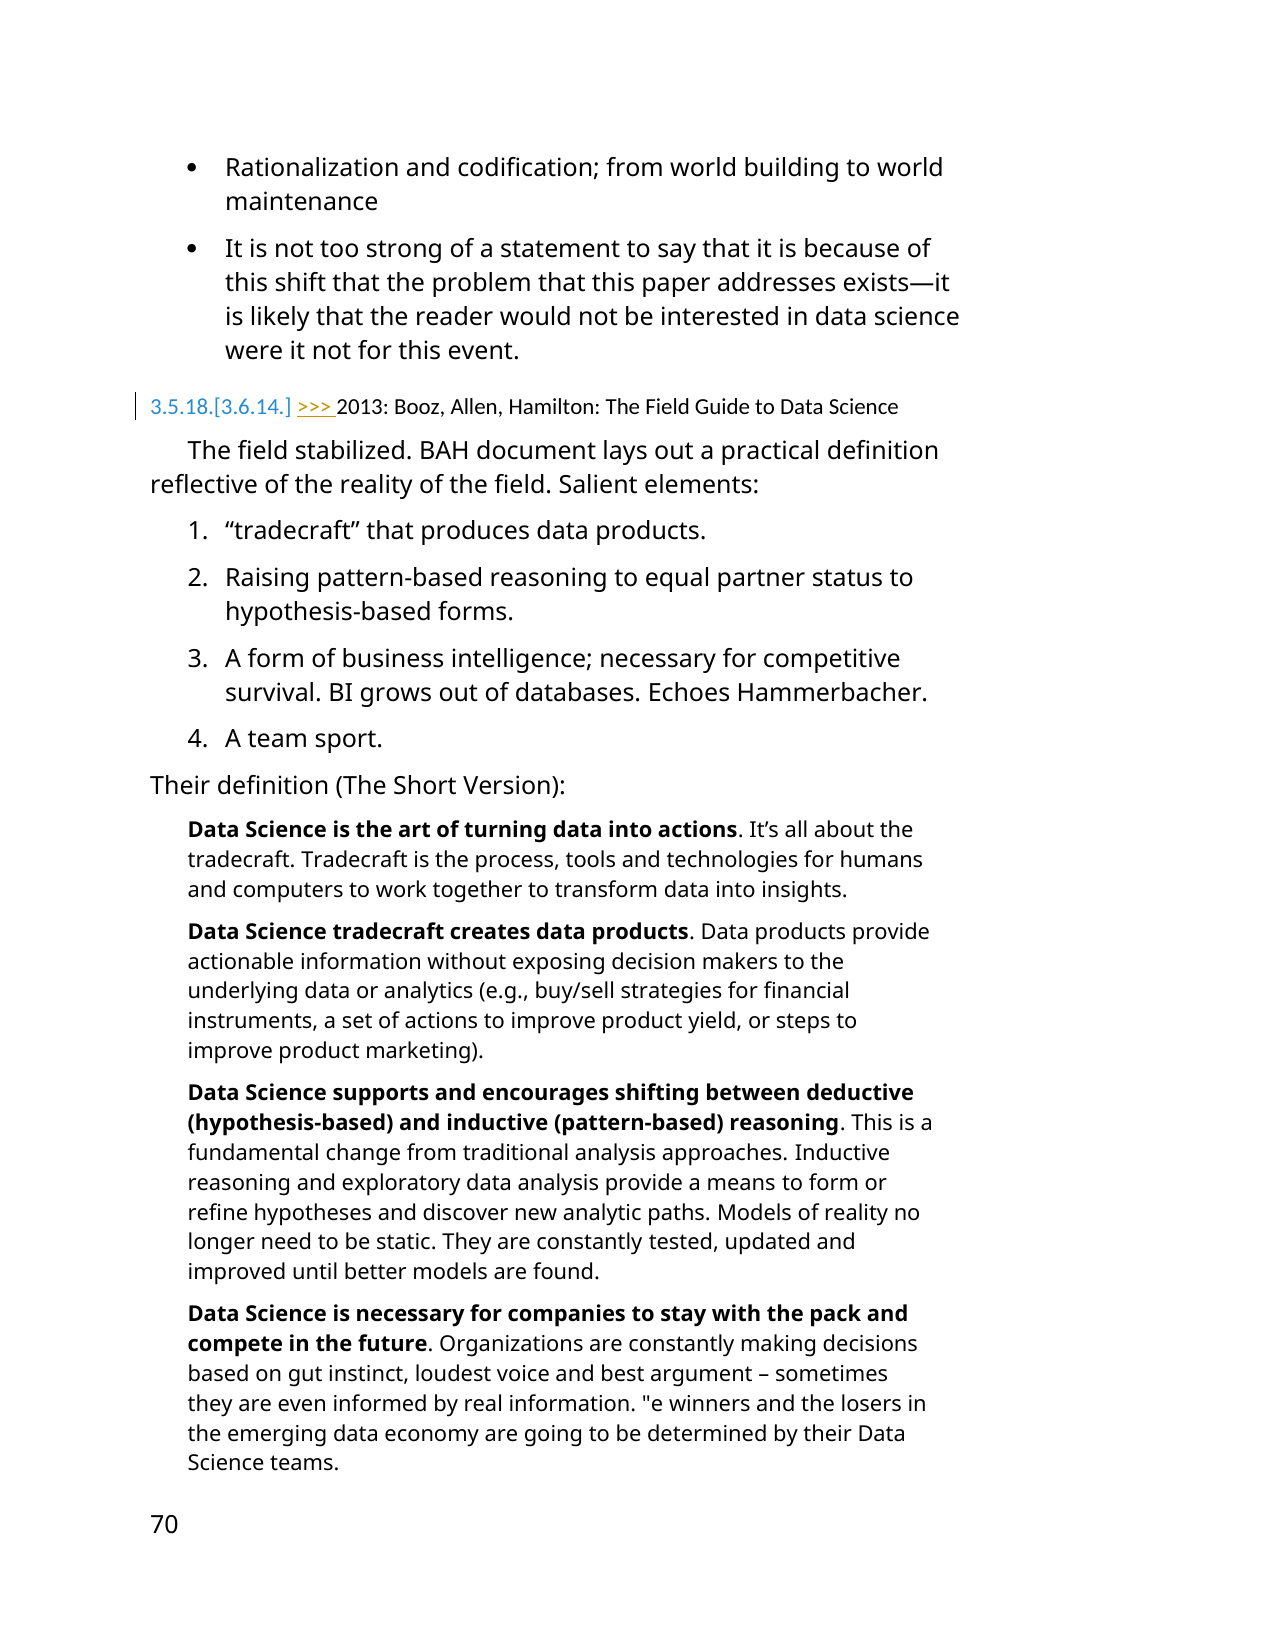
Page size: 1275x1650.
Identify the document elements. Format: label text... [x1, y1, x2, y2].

text Data Science is necessary for companies to stay with the pack and compete in the future. Organizations are constantly making decisions based on gut instinct, loudest voice and best argument – sometimes they are even informed by real information. "e winners and the losers in the emerging data economy are going to be determined by their Data Science teams. [187, 1298, 937, 1477]
list “tradecraft” that produces data products. [187, 513, 975, 547]
text Data Science supports and encourages shifting between deductive (hypothesis-based) and inductive (pattern-based) reasoning. This is a fundamental change from traditional analysis approaches. Inductive reasoning and exploratory data analysis provide a means to form or refine hypotheses and discover new analytic paths. Models of reality no longer need to be static. They are constantly tested, updated and improved until better models are found. [187, 1077, 937, 1286]
list It is not too strong of a statement to say that it is because of this shift that the problem that this paper addresses exists—it is likely that the reader would not be interested in data science were it not for this event. [187, 231, 975, 367]
list Raising pattern-based reasoning to equal partner status to hypothesis-based forms. [187, 559, 975, 628]
text Data Science tradecraft creates data products. Data products provide actionable information without exposing decision makers to the underlying data or analytics (e.g., buy/sell strategies for financial instruments, a set of actions to improve product yield, or steps to improve product marketing). [187, 916, 937, 1065]
list Rationalization and codification; from world building to world maintenance [187, 150, 975, 218]
text The field stabilized. BAH document lays out a practical definition reflective of the reality of the field. Salient elements: [150, 432, 975, 501]
text Data Science is the art of turning data into actions. It’s all about the tradecraft. Tradecraft is the process, tools and technologies for humans and computers to work together to transform data into insights. [187, 814, 937, 903]
list A team sport. [187, 721, 975, 755]
list A form of business intelligence; necessary for competitive survival. BI grows out of databases. Echoes Hammerbacher. [187, 640, 975, 708]
subtitle 2013: Booz, Allen, Hamilton: The Field Guide to Data Science [150, 392, 975, 420]
text Their definition (The Short Version): [150, 767, 975, 801]
